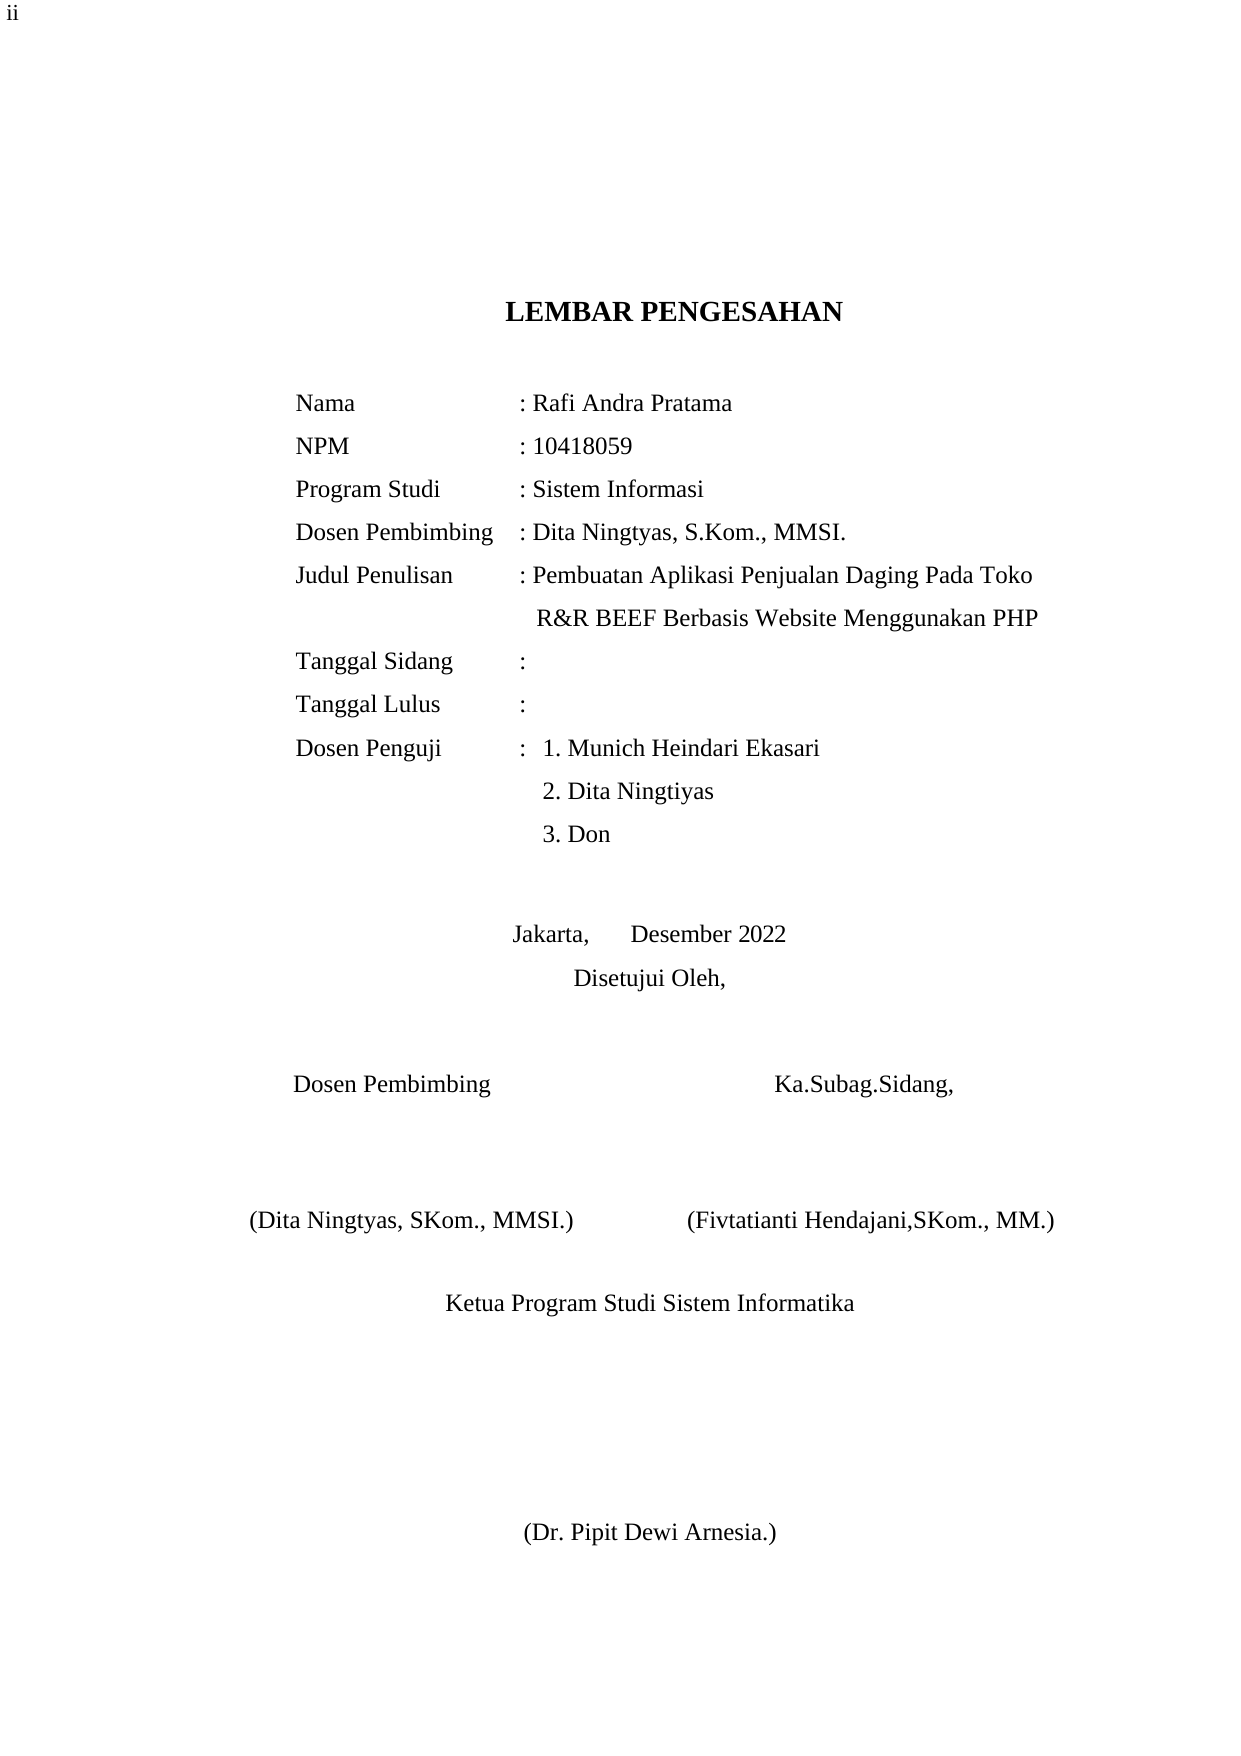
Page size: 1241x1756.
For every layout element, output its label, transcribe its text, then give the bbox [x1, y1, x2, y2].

text Dosen Pembimbing Ka.Subag.Sidang, [236, 1069, 1011, 1097]
text Ketua Program Studi Sistem Informatika [318, 1288, 982, 1316]
text Tanggal Sidang : [295, 646, 1063, 675]
text Program Studi : Sistem Informasi [295, 474, 1063, 503]
text Dosen Penguji : 1. Munich Heindari Ekasari [295, 733, 1063, 761]
text (Dita Ningtyas, SKom., MMSI.) (Fivtatianti Hendajani,SKom., MM.) [241, 1205, 1063, 1234]
text Nama : Rafi Andra Pratama [295, 388, 1063, 416]
subtitle LEMBAR PENGESAHAN [505, 294, 1063, 327]
text Dosen Pembimbing : Dita Ningtyas, S.Kom., MMSI. [295, 517, 1063, 546]
text Judul Penulisan : Pembuatan Aplikasi Penjualan Daging Pada Toko R&R BEEF Berbasis Website Menggunakan PHP [295, 560, 1063, 632]
text 2. Dita Ningtiyas [295, 776, 1063, 804]
text Disetujui Oleh, [236, 963, 1063, 991]
text Tanggal Lulus : [295, 689, 1063, 718]
text Jakarta, Desember 2022 [236, 919, 1063, 948]
text (Dr. Pipit Dewi Arnesia.) [318, 1517, 982, 1546]
text NPM : 10418059 [295, 431, 1063, 459]
text 3. Don [295, 819, 1063, 848]
